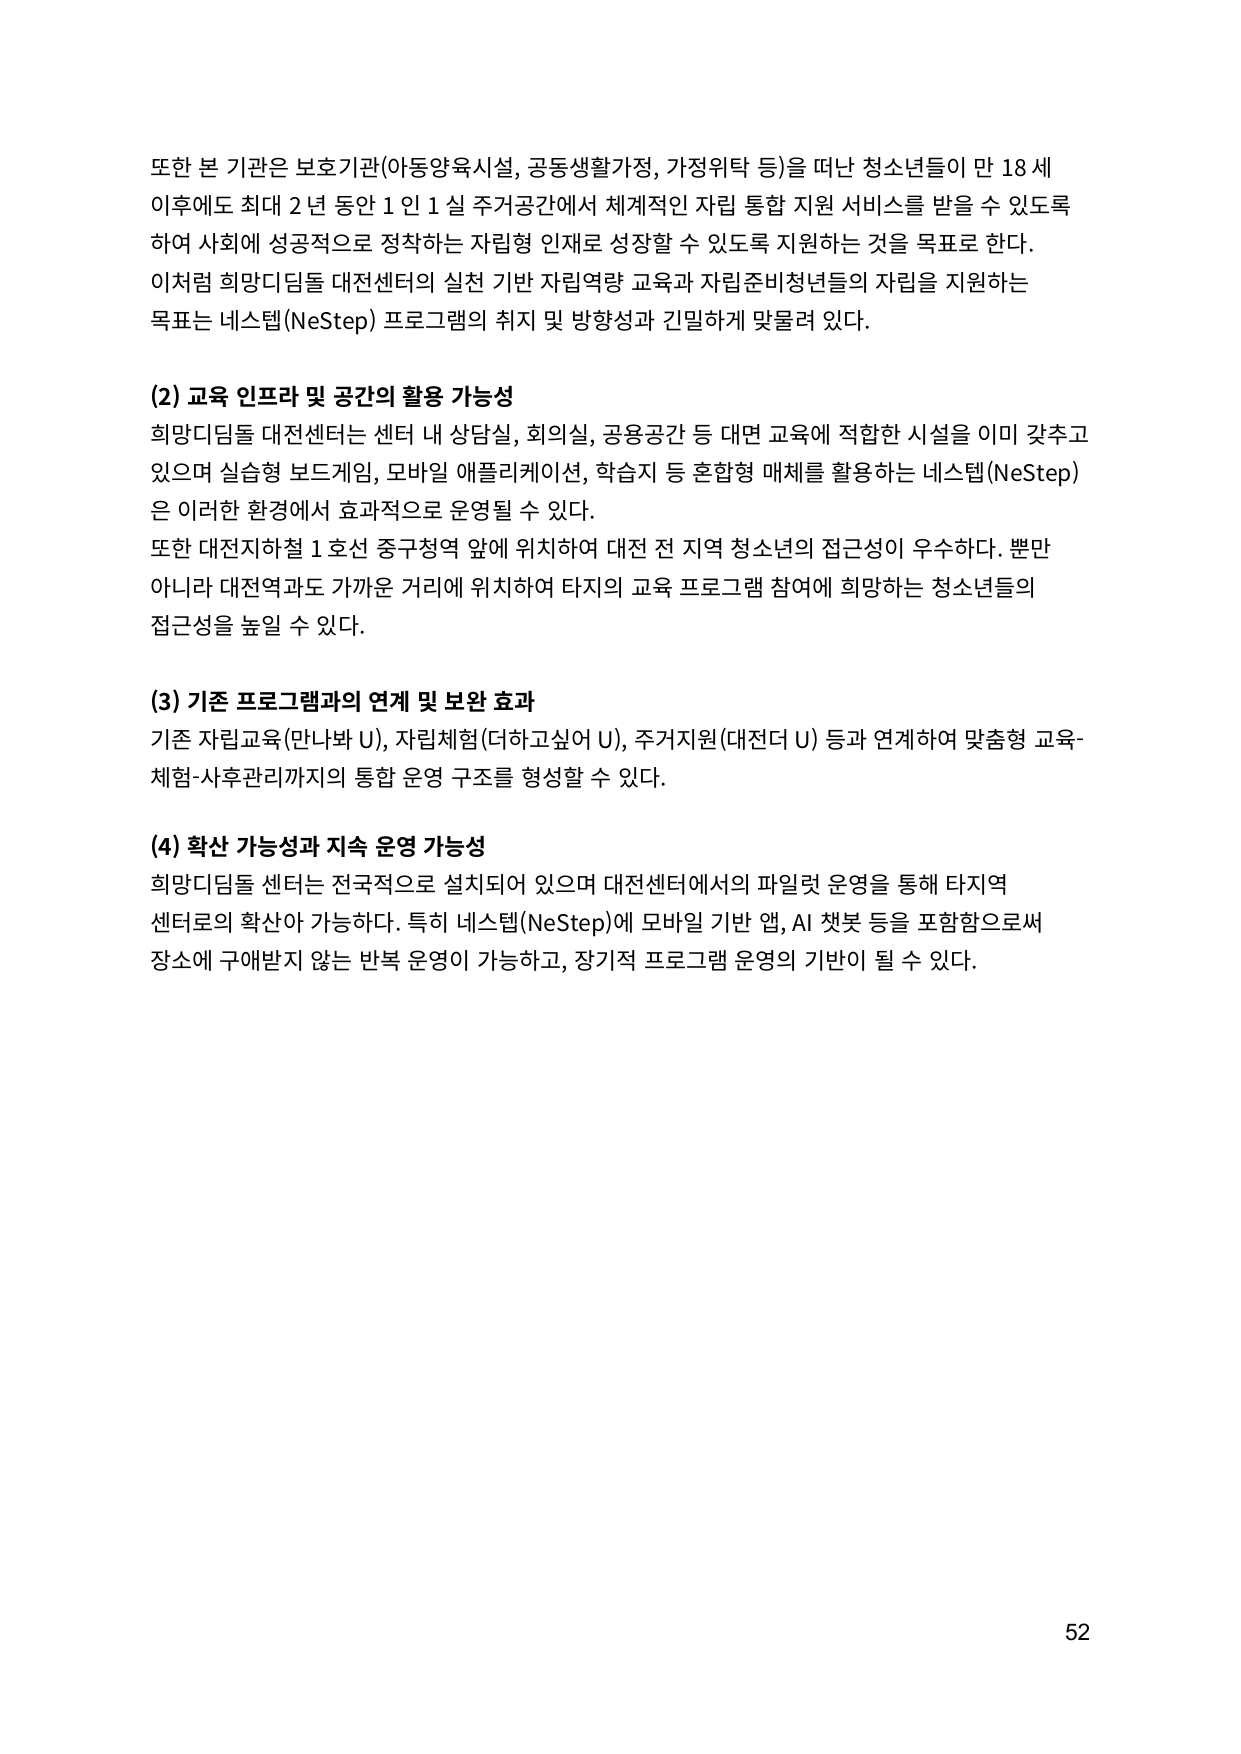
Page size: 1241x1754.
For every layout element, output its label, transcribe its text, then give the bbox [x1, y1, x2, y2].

text (3) 기존 프로그램과의 연계 및 보완 효과 기존 자립교육(만나봐U), 자립체험(더하고싶어U), 주거지원(대전더U) 등과 연계하여 맞춤형 교육-체험-사후관리까지의 통합 운영 구조를 형성할 수 있다. [150, 684, 1090, 793]
text (4) 확산 가능성과 지속 운영 가능성 희망디딤돌 센터는 전국적으로 설치되어 있으며 대전센터에서의 파일럿 운영을 통해 타지역 센터로의 확산아 가능하다. 특히 네스텝(NeStep)에 모바일 기반 앱, AI 챗봇 등을 포함함으로써 장소에 구애받지 않는 반복 운영이 가능하고, 장기적 프로그램 운영의 기반이 될 수 있다. [150, 828, 1090, 976]
text 또한 본 기관은 보호기관(아동양육시설, 공동생활가정, 가정위탁 등)을 떠난 청소년들이 만 18세 이후에도 최대 2년 동안 1인 1실 주거공간에서 체계적인 자립 통합 지원 서비스를 받을 수 있도록 하여 사회에 성공적으로 정착하는 자립형 인재로 성장할 수 있도록 지원하는 것을 목표로 한다. 이처럼 희망디딤돌 대전센터의 실천 기반 자립역량 교육과 자립준비청년들의 자립을 지원하는 목표는 네스텝(NeStep) 프로그램의 취지 및 방향성과 긴밀하게 맞물려 있다. [150, 150, 1090, 336]
text (2) 교육 인프라 및 공간의 활용 가능성 희망디딤돌 대전센터는 센터 내 상담실, 회의실, 공용공간 등 대면 교육에 적합한 시설을 이미 갖추고 있으며 실습형 보드게임, 모바일 애플리케이션, 학습지 등 혼합형 매체를 활용하는 네스텝(NeStep)은 이러한 환경에서 효과적으로 운영될 수 있다. 또한 대전지하철 1호선 중구청역 앞에 위치하여 대전 전 지역 청소년의 접근성이 우수하다. 뿐만 아니라 대전역과도 가까운 거리에 위치하여 타지의 교육 프로그램 참여에 희망하는 청소년들의 접근성을 높일 수 있다. [150, 379, 1090, 641]
